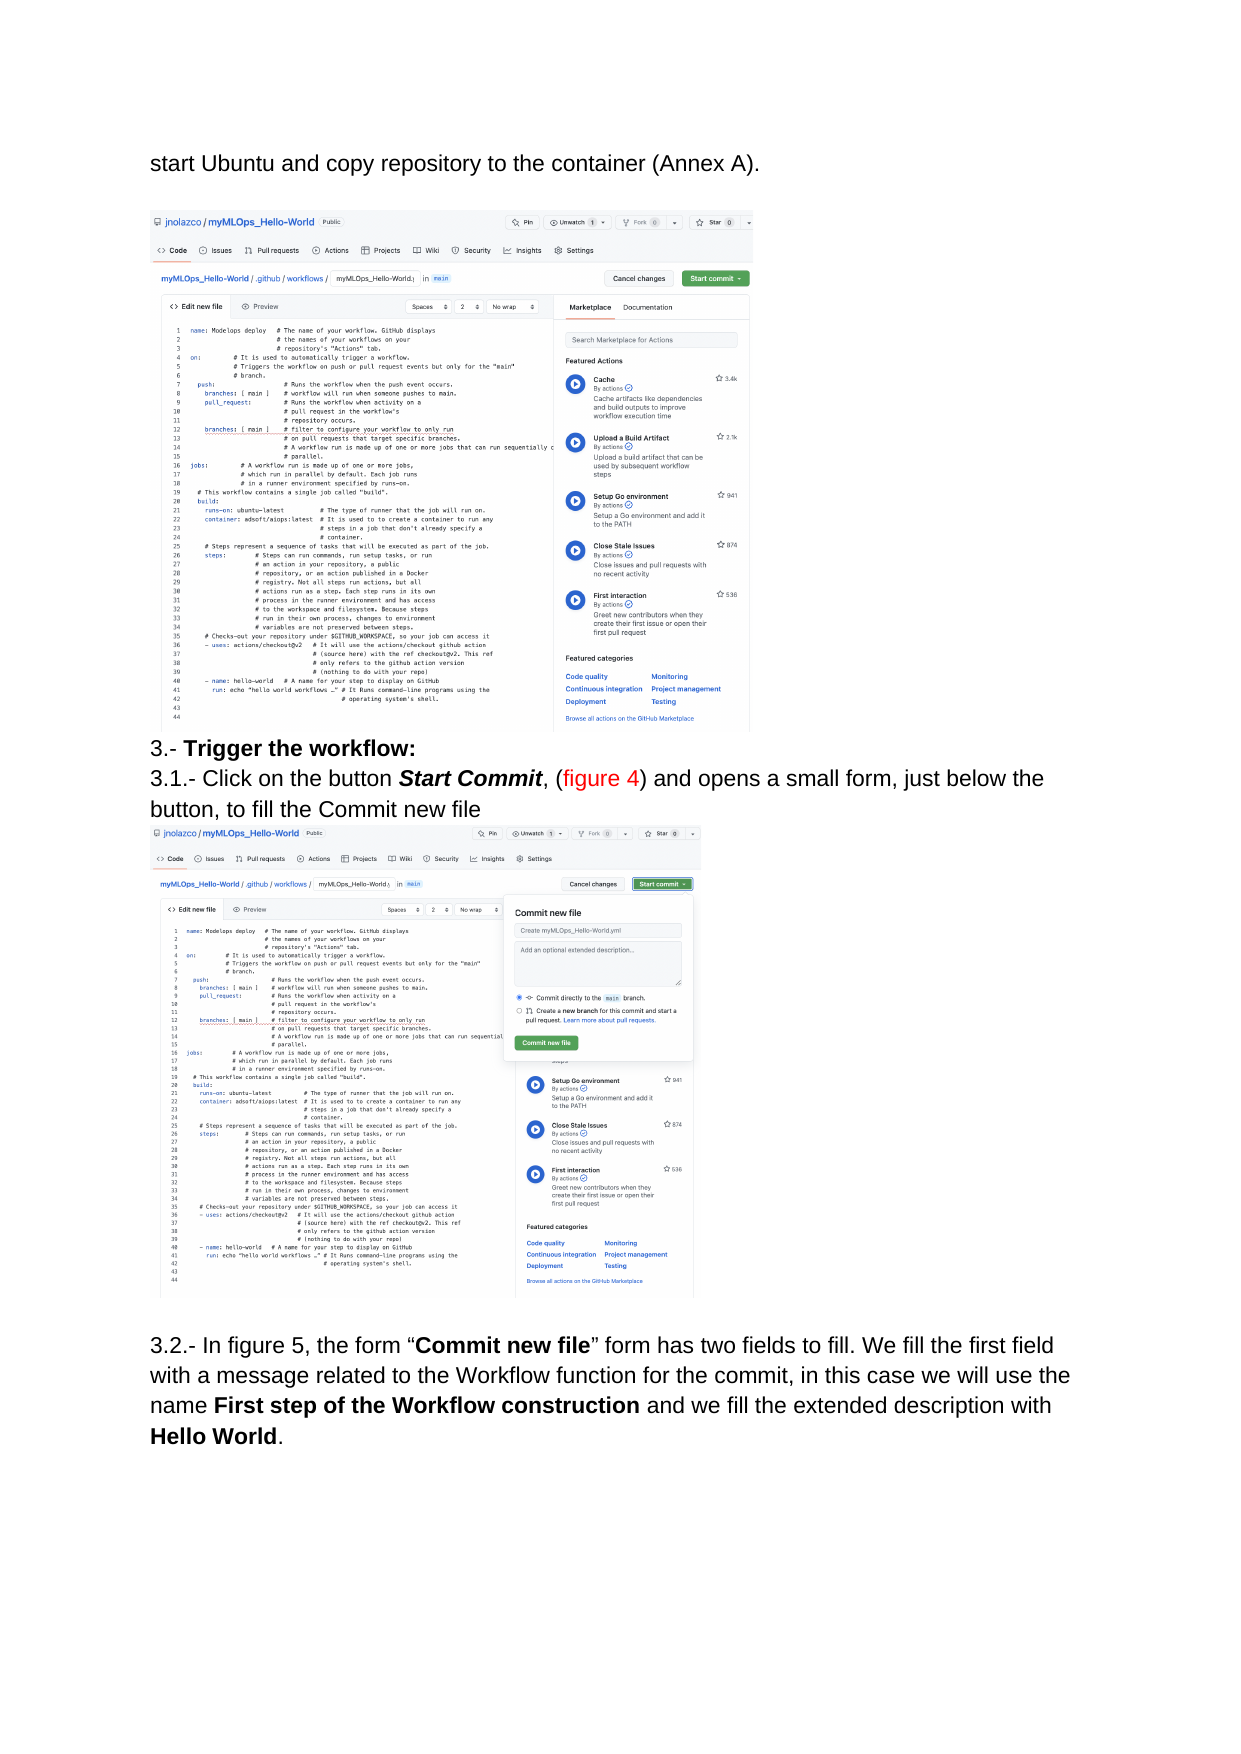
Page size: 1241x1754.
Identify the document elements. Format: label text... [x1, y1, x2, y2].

text 3.1.- Click on the button Start Commit, (figure 4) and opens a small form, just below the button, to fill the Commit new file [150, 765, 1090, 822]
text 3.- Trigger the workflow: [150, 735, 1090, 761]
picture [150, 825, 702, 1298]
text 3.2.- In figure 5, the form “Commit new file” form has two fields to fill. We fill the first field with a message related to the Workflow function for the commit, in this case we will use the name First step of the Workflow construction and we fill the extended description with Hello World. [150, 1332, 1090, 1449]
text start Ubuntu and copy repository to the container (Annex A). [150, 150, 1090, 176]
picture [150, 210, 754, 732]
